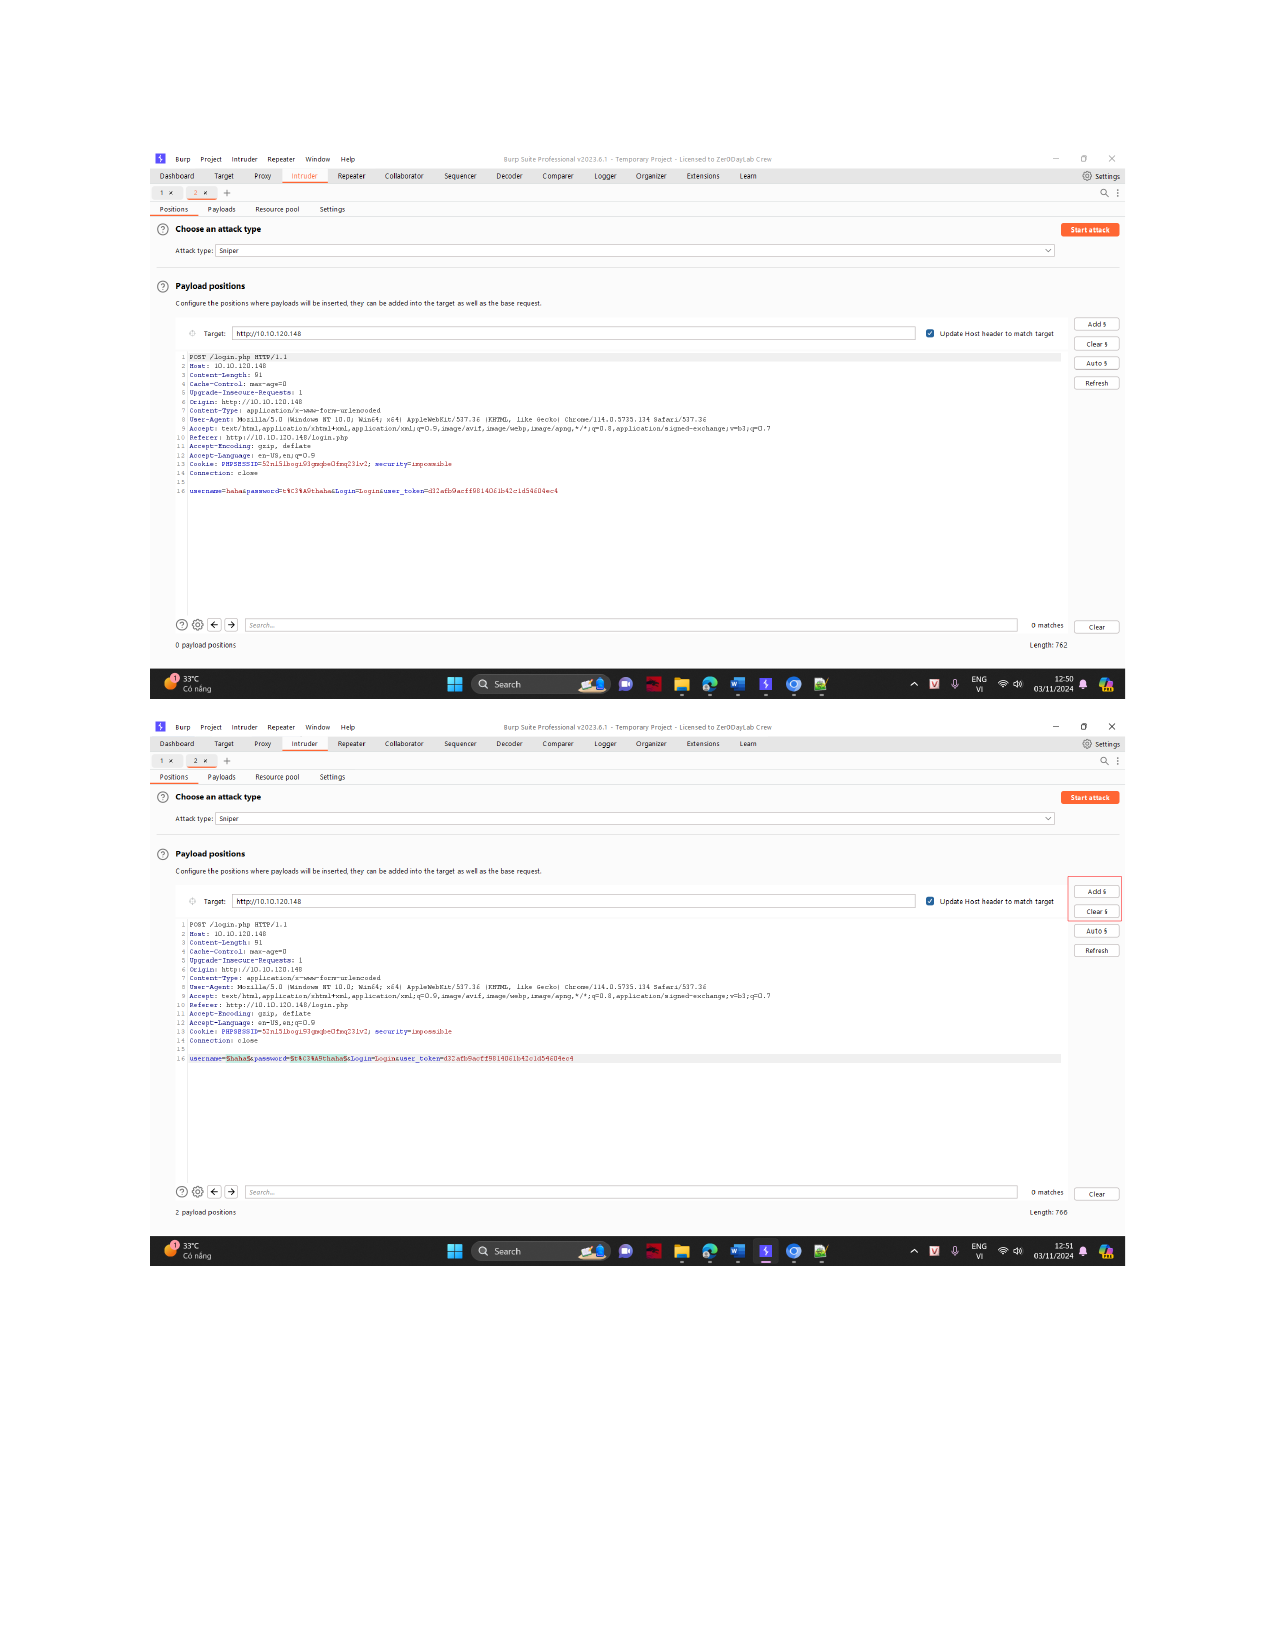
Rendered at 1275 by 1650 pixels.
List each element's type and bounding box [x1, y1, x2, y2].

picture [150, 150, 1125, 699]
picture [150, 717, 1125, 1266]
